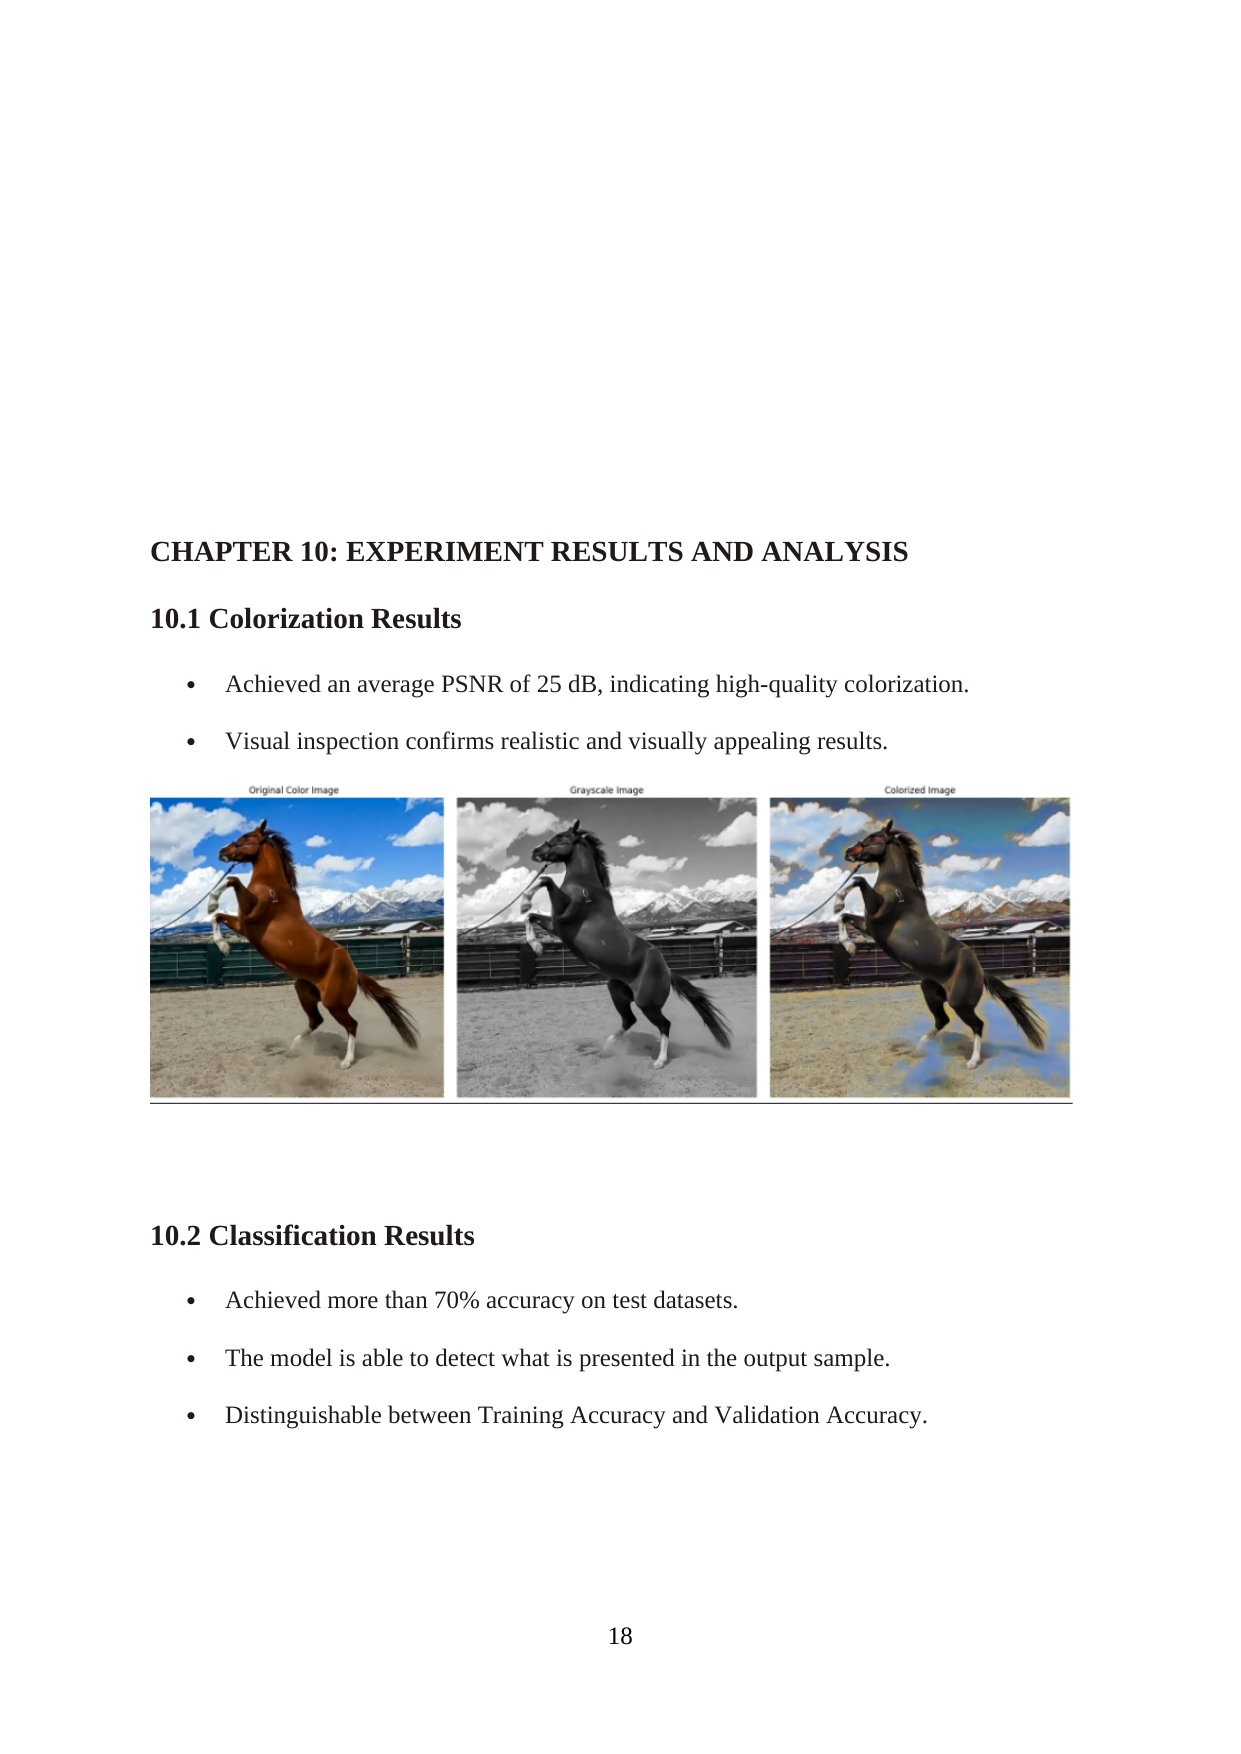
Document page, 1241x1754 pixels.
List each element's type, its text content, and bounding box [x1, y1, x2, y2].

list The model is able to detect what is presented in the output sample. [187, 1343, 1090, 1372]
list Achieved more than 70% accuracy on test datasets. [187, 1286, 1090, 1314]
list Distinguishable between Training Accuracy and Validation Accuracy. [187, 1401, 1090, 1429]
text CHAPTER 10: EXPERIMENT RESULTS AND ANALYSIS [150, 534, 1090, 568]
text 10.1 Colorization Results [150, 602, 1090, 635]
list Visual inspection confirms realistic and visually appealing results. [187, 726, 1090, 755]
text 10.2 Classification Results [150, 1218, 1090, 1252]
picture [150, 782, 1073, 1104]
list Achieved an average PSNR of 25 dB, indicating high-quality colorization. [187, 669, 1090, 697]
